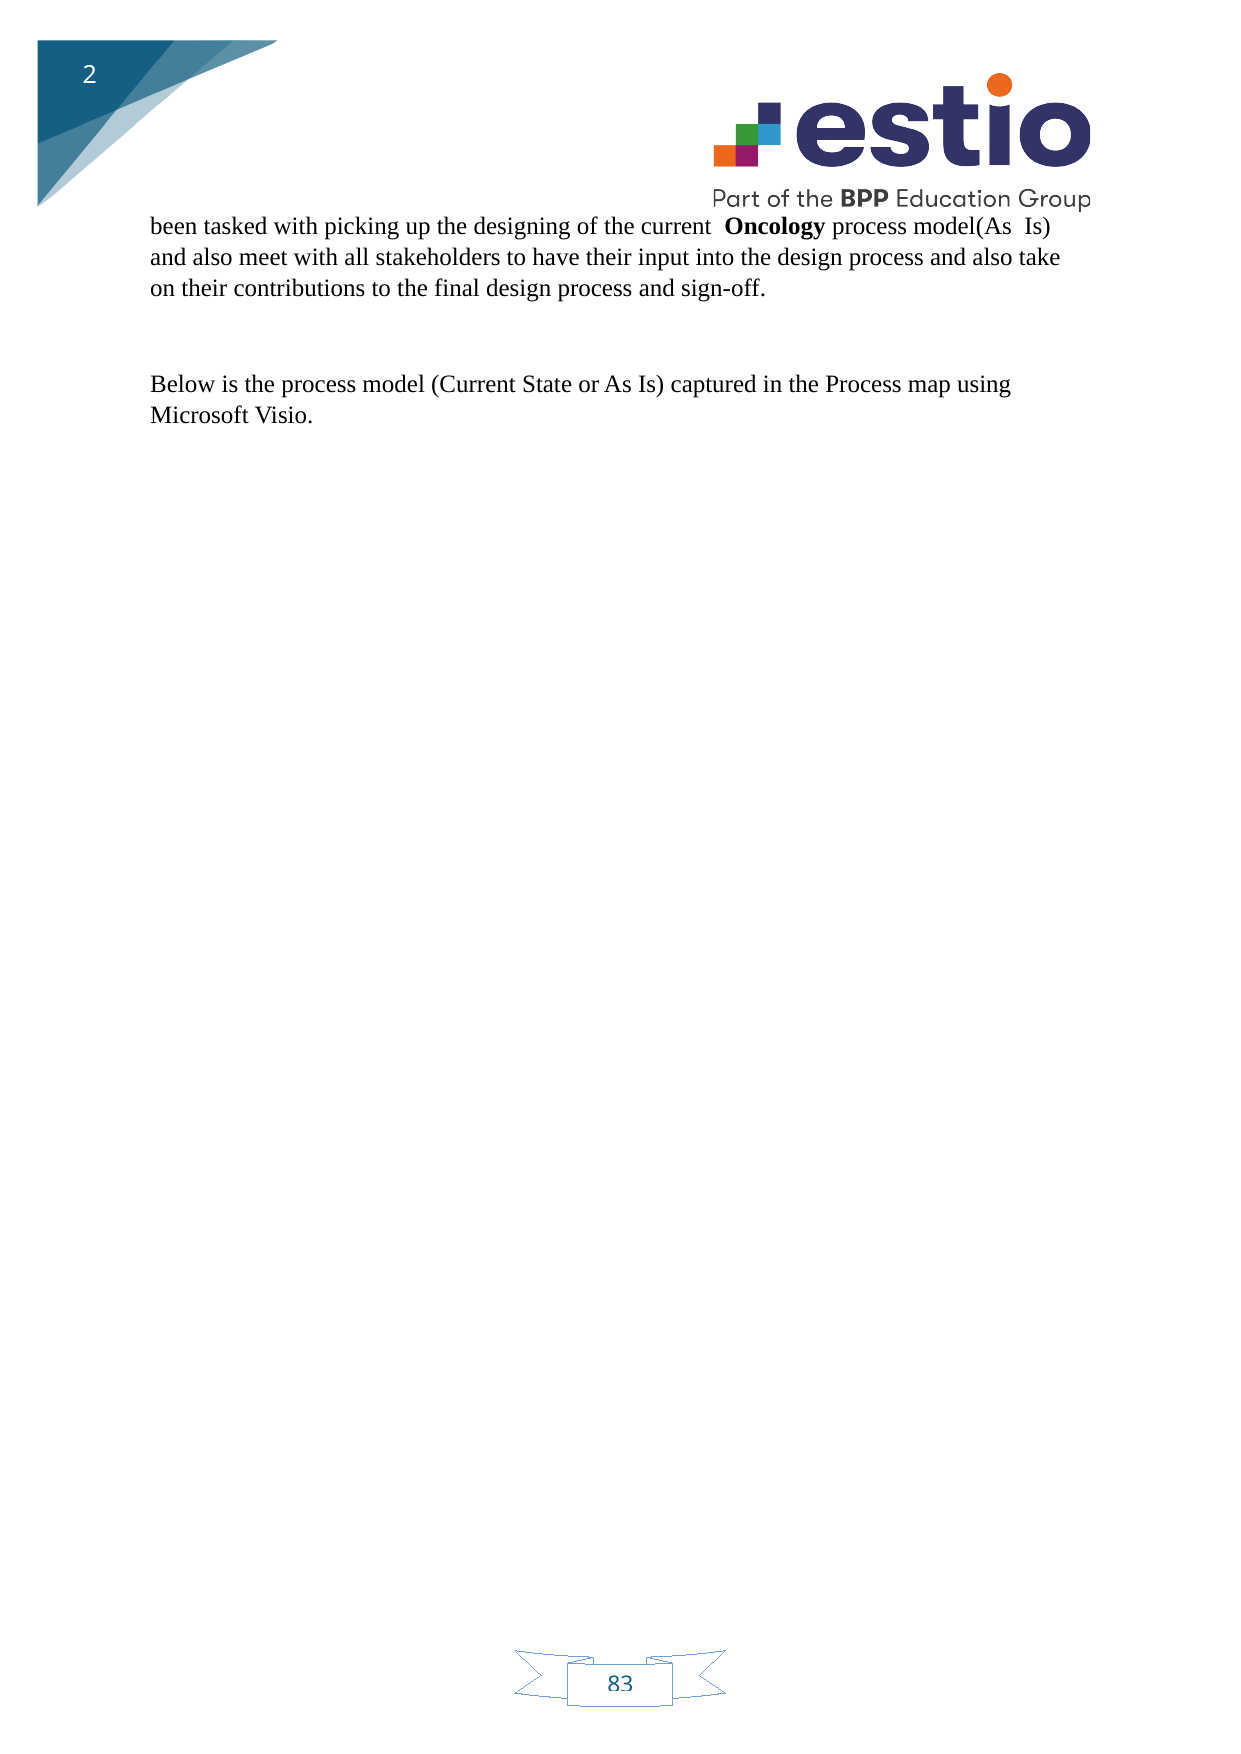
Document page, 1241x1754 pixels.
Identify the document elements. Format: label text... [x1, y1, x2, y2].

text Below is the process model (Current State or As Is) captured in the Process map using Microsoft Visio. [150, 369, 1090, 428]
picture [713, 73, 1091, 212]
picture [37, 40, 280, 209]
